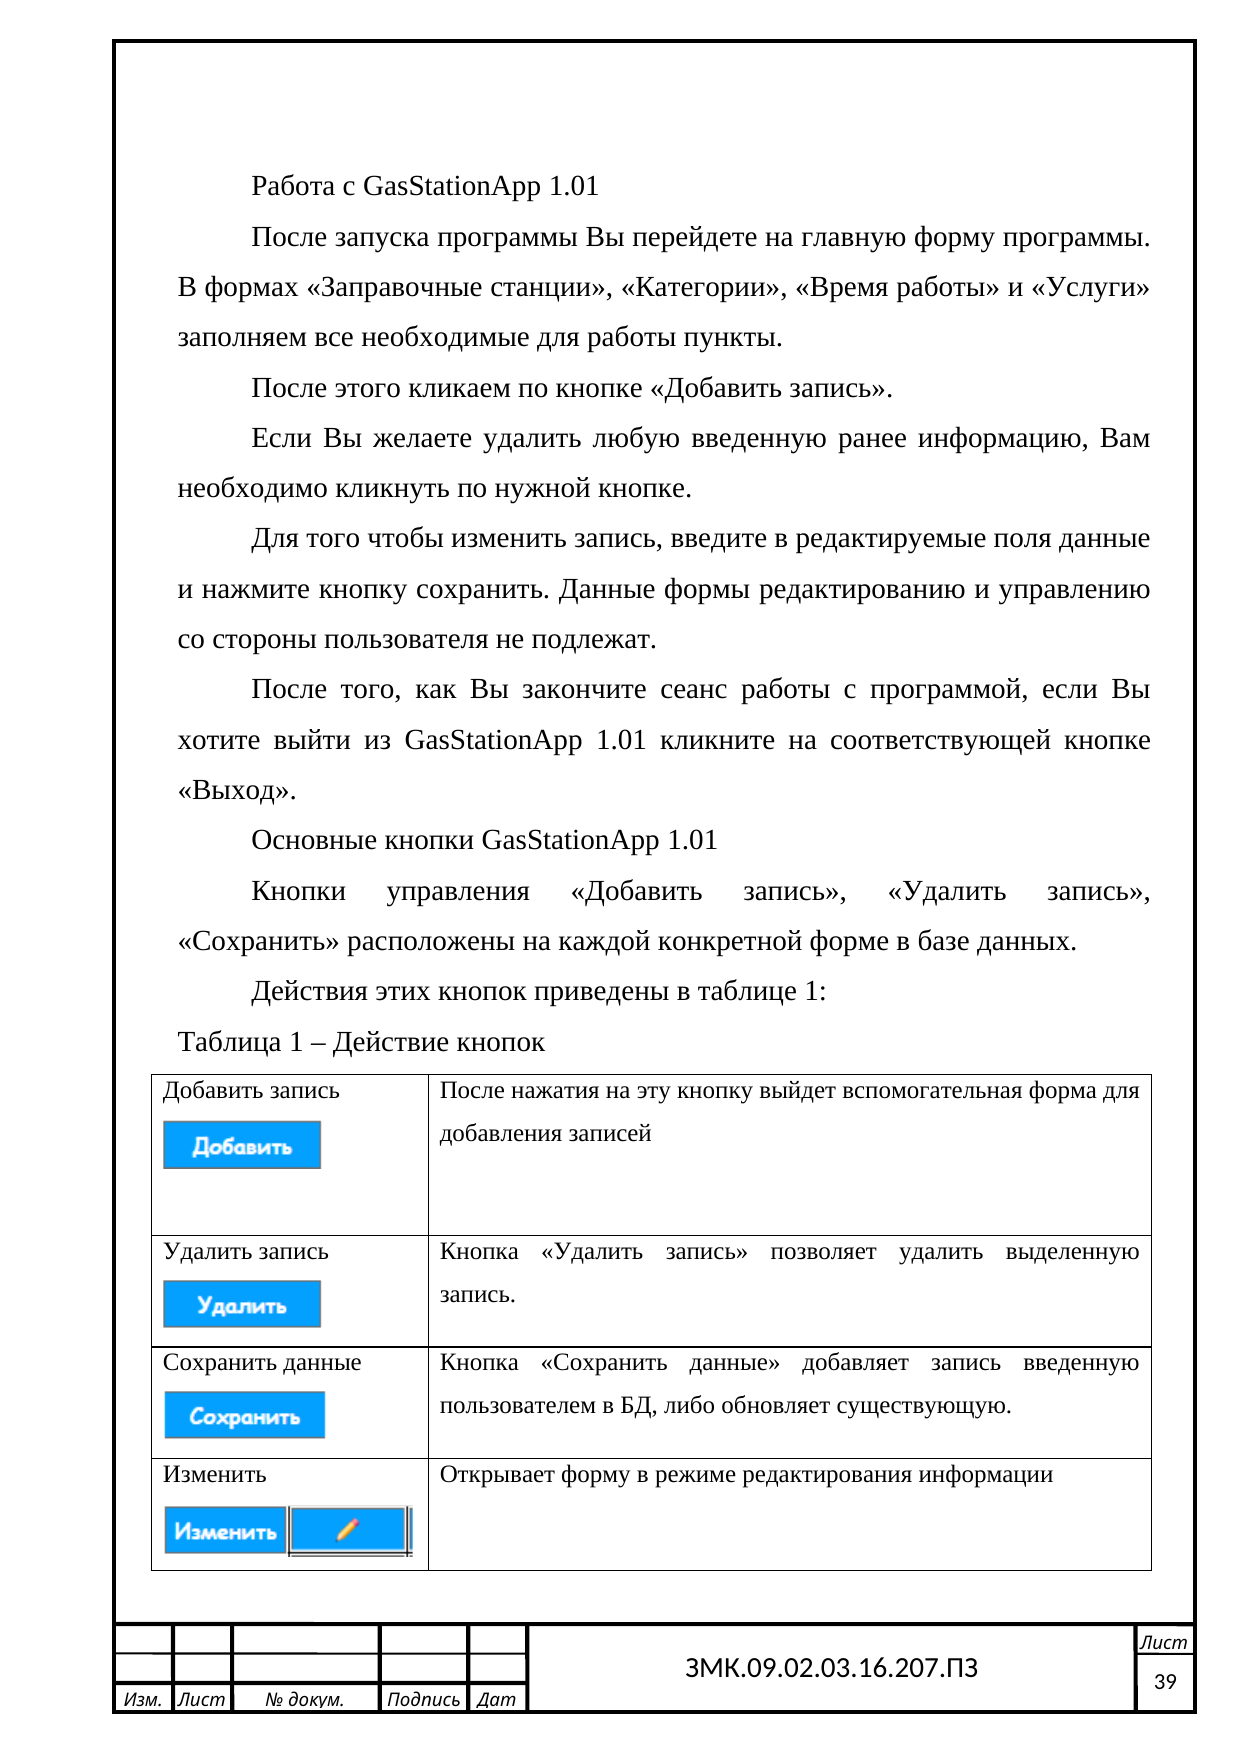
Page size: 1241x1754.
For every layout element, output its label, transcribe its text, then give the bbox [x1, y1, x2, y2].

table_cell Сохранить данные [152, 1348, 428, 1458]
picture [162, 1390, 330, 1445]
text Работа с GasStationApp 1.01 [177, 168, 1152, 202]
table_header После нажатия на эту кнопку выйдет вспомогательная форма для добавления записей [429, 1075, 1151, 1235]
table_cell Кнопка «Удалить запись» позволяет удалить выделенную запись. [429, 1236, 1151, 1346]
picture [162, 1502, 413, 1557]
text Основные кнопки GasStationApp 1.01 [177, 822, 1152, 856]
text Таблица 1 – Действие кнопок [177, 1024, 1152, 1057]
text Если Вы желаете удалить любую введенную ранее информацию, Вам необходимо кликнуть по нужной кнопке. [177, 420, 1152, 504]
table_cell Кнопка «Сохранить данные» добавляет запись введенную пользователем в БД, либо обновляет существующую. [429, 1348, 1151, 1458]
text Кнопки управления «Добавить запись», «Удалить запись», «Сохранить» расположены на каждой конкретной форме в базе данных. [177, 873, 1152, 957]
text После запуска программы Вы перейдете на главную форму программы. В формах «Заправочные станции», «Категории», «Время работы» и «Услуги» заполняем все необходимые для работы пункты. [177, 219, 1152, 353]
text После того, как Вы закончите сеанс работы с программой, если Вы хотите выйти из GasStationApp 1.01 кликните на соответствующей кнопке «Выход». [177, 672, 1152, 806]
picture [162, 1279, 326, 1331]
table_cell Удалить запись [152, 1236, 428, 1346]
picture [162, 1118, 326, 1169]
table_header Добавить запись [152, 1075, 428, 1235]
text Действия этих кнопок приведены в таблице 1: [177, 973, 1152, 1007]
table_cell Изменить [152, 1459, 428, 1570]
text Для того чтобы изменить запись, введите в редактируемые поля данные и нажмите кнопку сохранить. Данные формы редактированию и управлению со стороны пользователя не подлежат. [177, 521, 1152, 655]
table_cell Открывает форму в режиме редактирования информации [429, 1459, 1151, 1570]
text После этого кликаем по кнопке «Добавить запись». [177, 370, 1152, 403]
